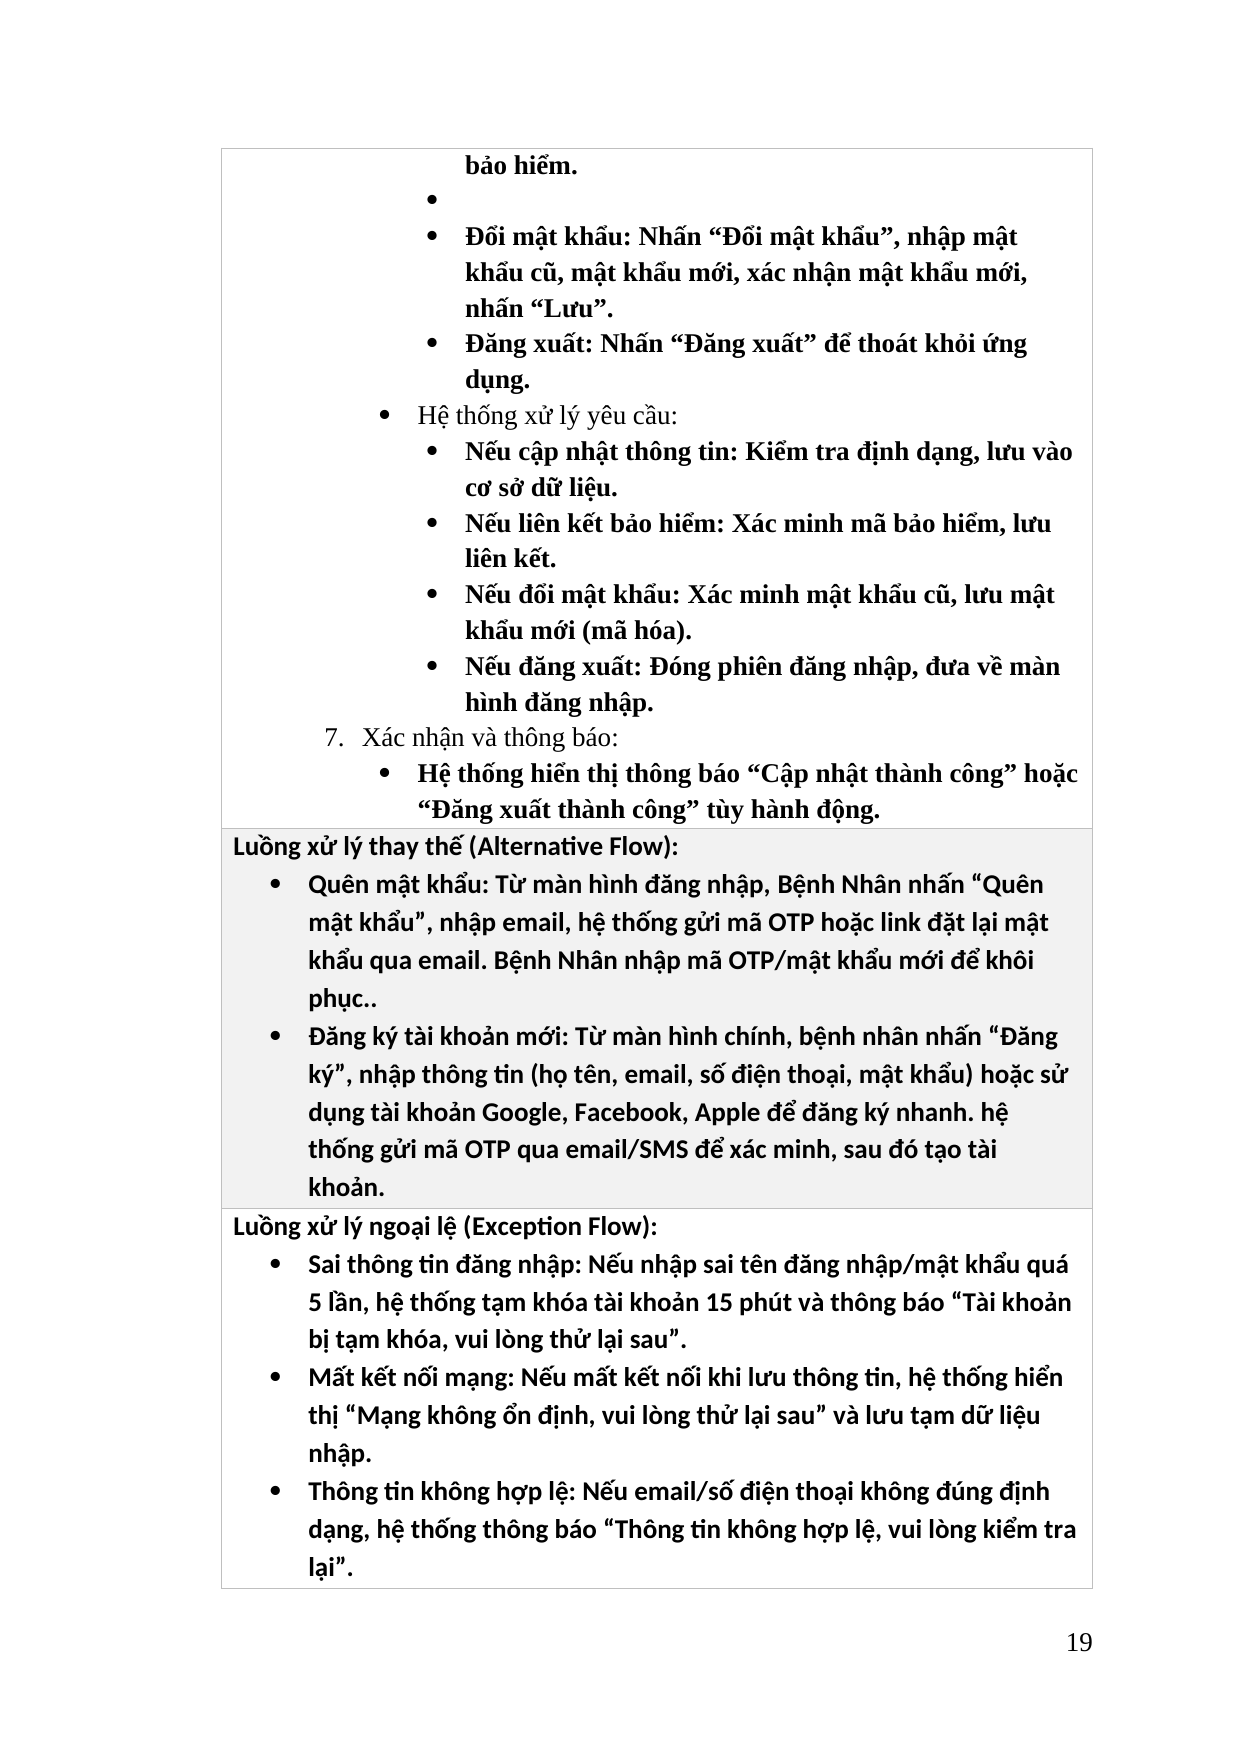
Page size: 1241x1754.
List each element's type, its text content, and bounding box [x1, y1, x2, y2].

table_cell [222, 149, 1092, 828]
table_cell Luồng xử lý ngoại lệ (Exception Flow): Sai thông tin đăng nhập: Nếu nhập sai tên đăng nhập/mật khẩu quá 5 lần, hệ thống tạm khóa tài khoản 15 phút và thông báo “Tài khoản bị tạm khóa, vui lòng thử lại sau”. Mất kết nối mạng: Nếu mất kết nối khi lưu thông tin, hệ thống hiển thị “Mạng không ổn định, vui lòng thử lại sau” và lưu tạm dữ liệu nhập. Thông tin không hợp lệ: Nếu email/số điện thoại không đúng định dạng, hệ thống thông báo “Thông tin không hợp lệ, vui lòng kiểm tra lại”. [222, 1209, 1092, 1587]
table_cell Luồng xử lý thay thế (Alternative Flow): Quên mật khẩu: Từ màn hình đăng nhập, Bệnh Nhân nhấn “Quên mật khẩu”, nhập email, hệ thống gửi mã OTP hoặc link đặt lại mật khẩu qua email. Bệnh Nhân nhập mã OTP/mật khẩu mới để khôi phục.. Đăng ký tài khoản mới: Từ màn hình chính, bệnh nhân nhấn “Đăng ký”, nhập thông tin (họ tên, email, số điện thoại, mật khẩu) hoặc sử dụng tài khoản Google, Facebook, Apple để đăng ký nhanh. hệ thống gửi mã OTP qua email/SMS để xác minh, sau đó tạo tài khoản. [222, 829, 1092, 1208]
